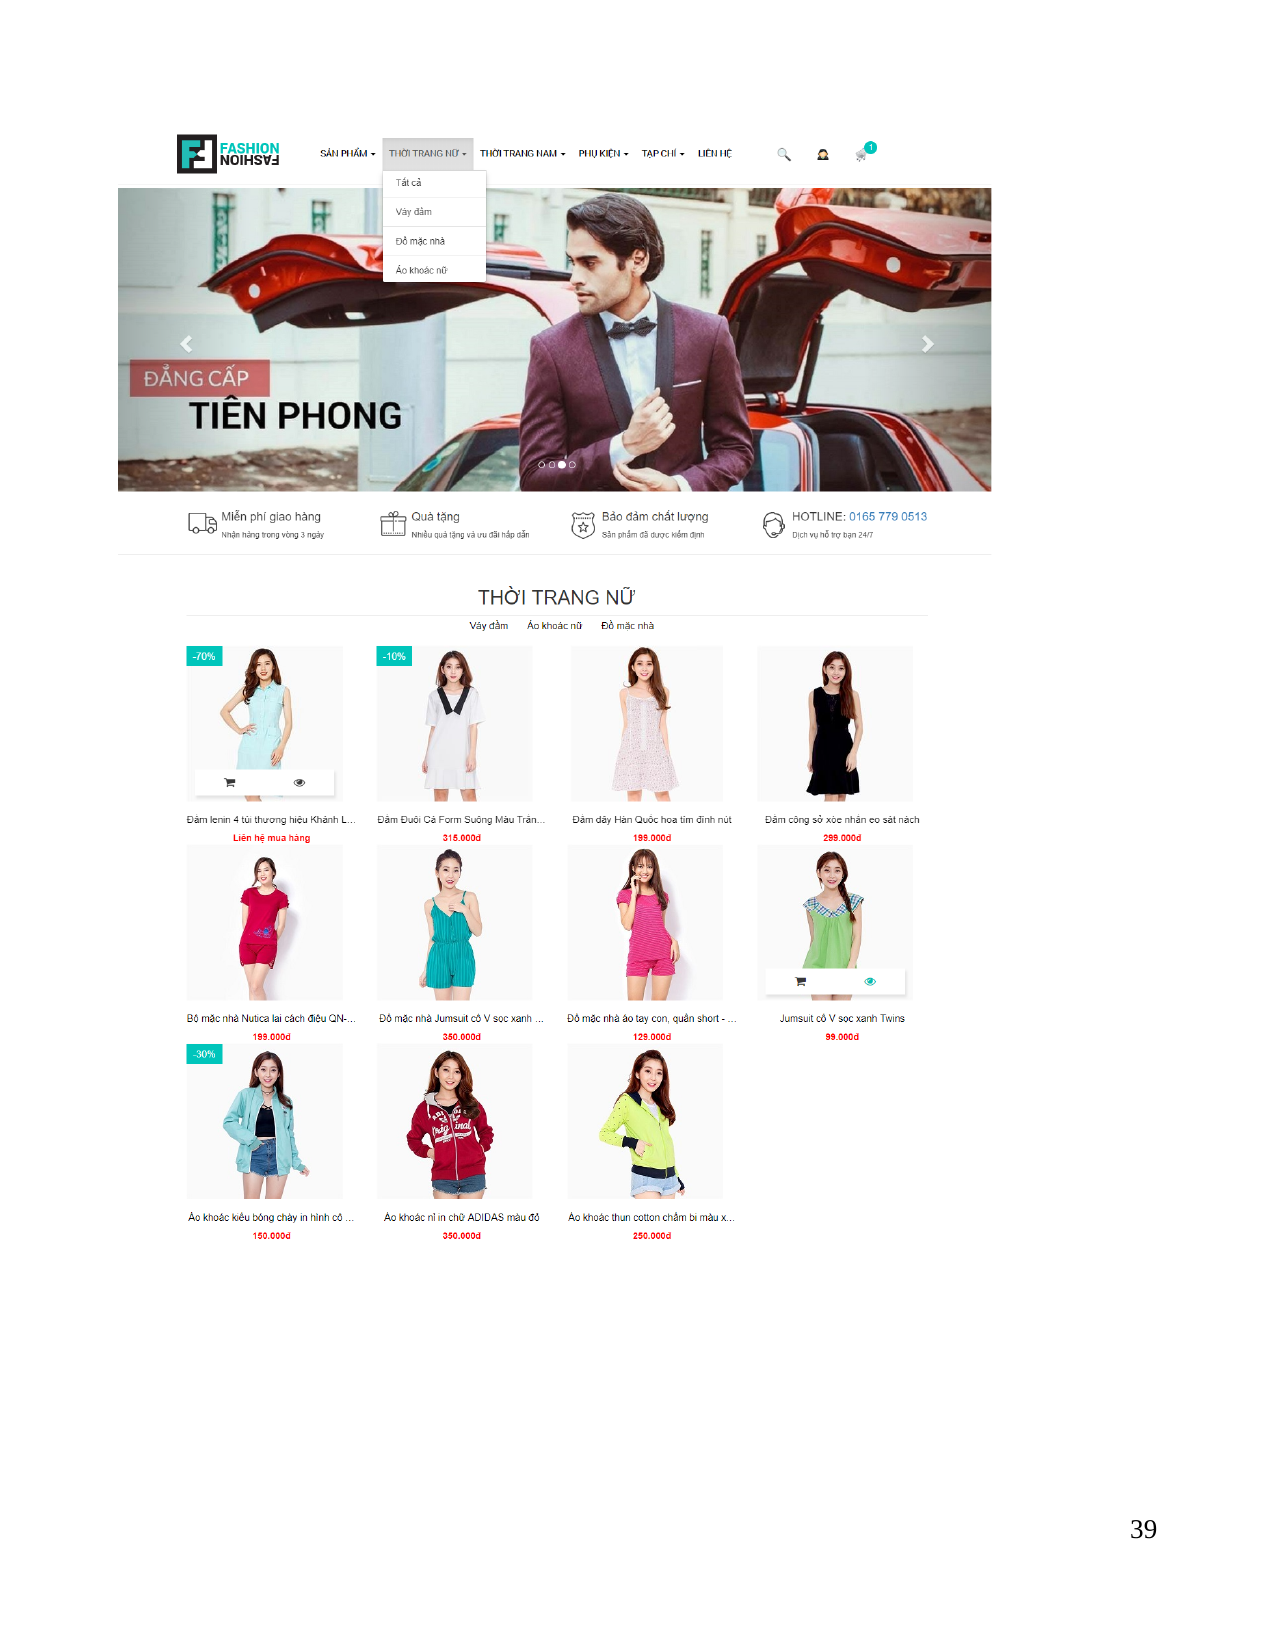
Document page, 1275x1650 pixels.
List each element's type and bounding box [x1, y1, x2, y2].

picture [118, 118, 992, 1262]
